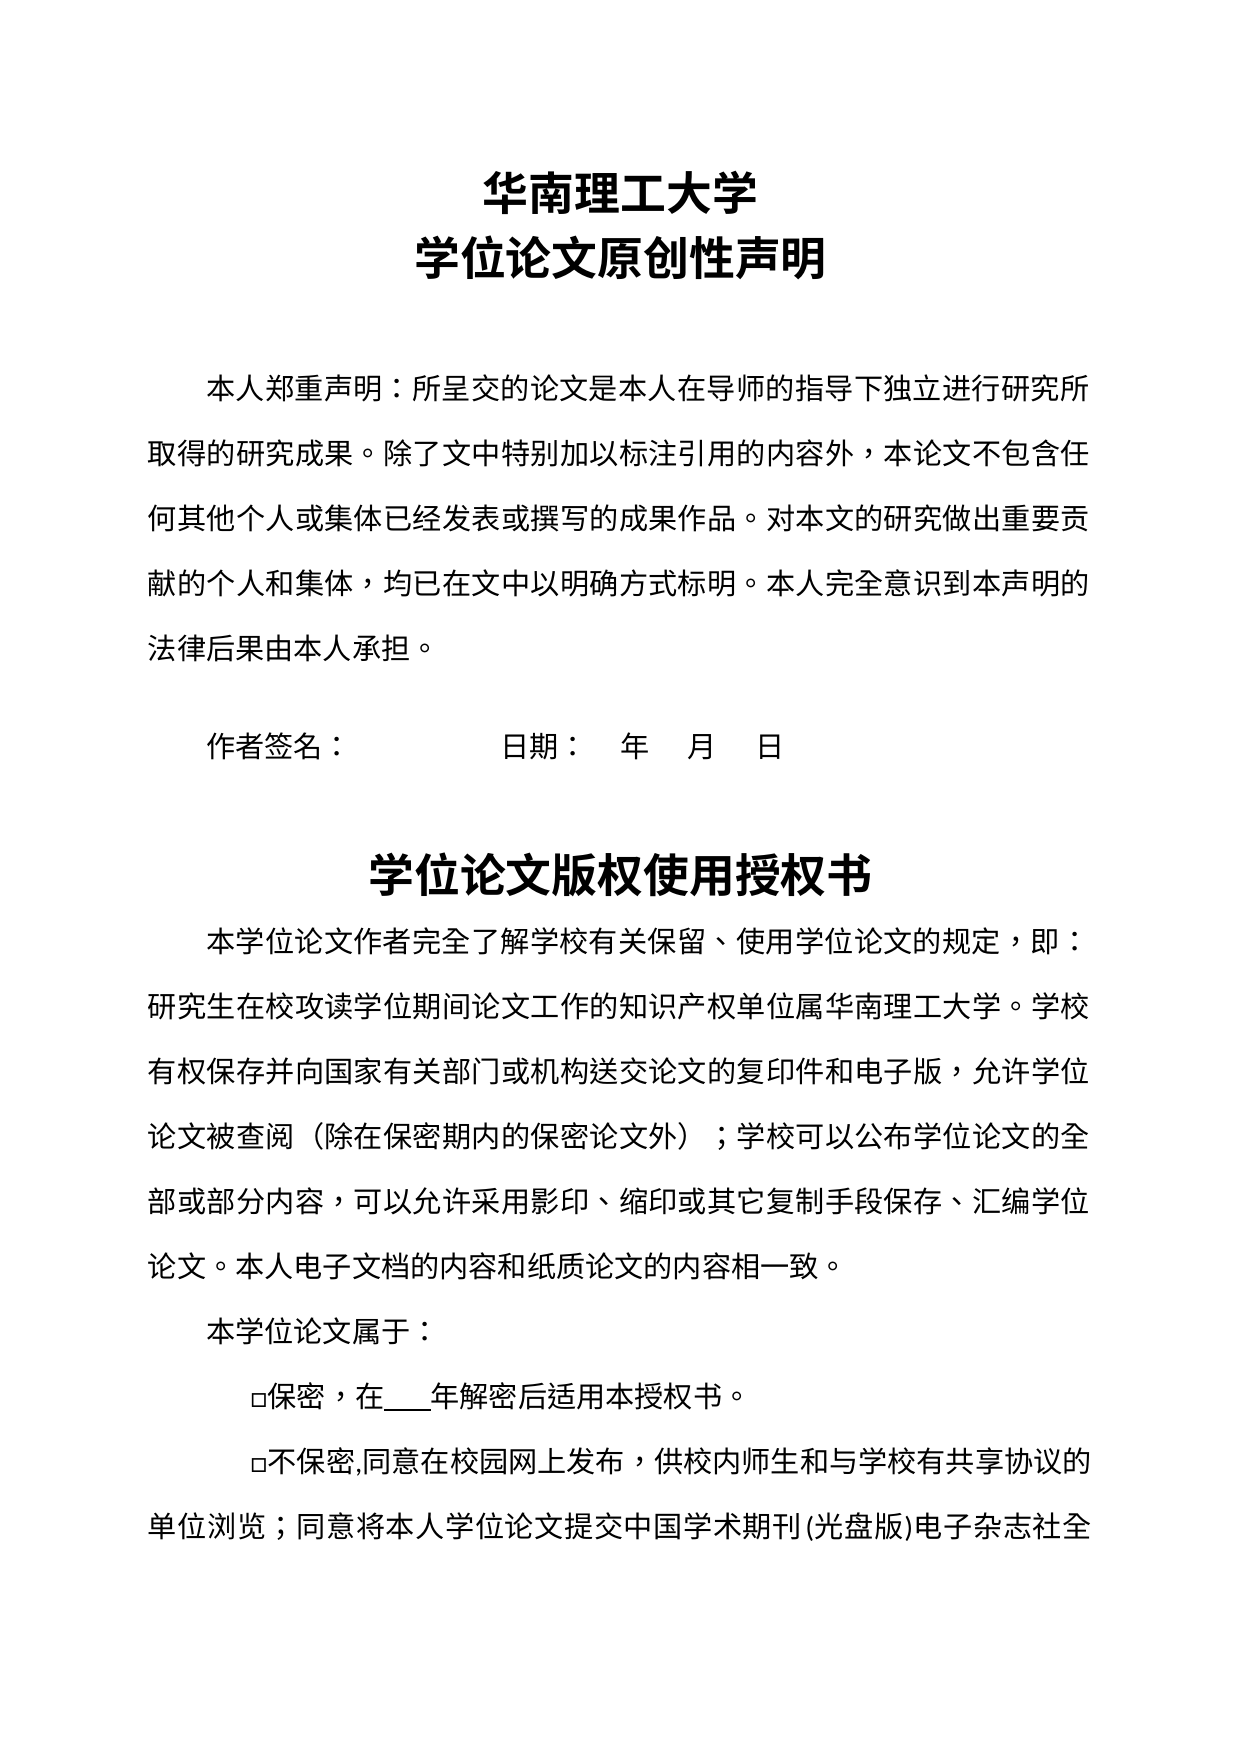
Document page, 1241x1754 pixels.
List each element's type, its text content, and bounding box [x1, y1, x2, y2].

text 本人郑重声明：所呈交的论文是本人在导师的指导下独立进行研究所取得的研究成果。除了文中特别加以标注引用的内容外，本论文不包含任何其他个人或集体已经发表或撰写的成果作品。对本文的研究做出重要贡献的个人和集体，均已在文中以明确方式标明。本人完全意识到本声明的法律后果由本人承担。 [148, 357, 1092, 682]
text 本学位论文作者完全了解学校有关保留、使用学位论文的规定，即：研究生在校攻读学位期间论文工作的知识产权单位属华南理工大学。学校有权保存并向国家有关部门或机构送交论文的复印件和电子版，允许学位论文被查阅（除在保密期内的保密论文外）；学校可以公布学位论文的全部或部分内容，可以允许采用影印、缩印或其它复制手段保存、汇编学位论文。本人电子文档的内容和纸质论文的内容相一致。 [148, 909, 1092, 1299]
text 本学位论文属于： [148, 1299, 1092, 1364]
text 作者签名： 日期： 年 月 日 [148, 714, 1092, 779]
text □保密，在 年解密后适用本授权书。 [148, 1364, 1092, 1429]
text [148, 1429, 1092, 1559]
text 华南理工大学 [148, 162, 1092, 227]
text 学位论文版权使用授权书 [148, 844, 1092, 909]
text 学位论文原创性声明 [148, 227, 1092, 292]
